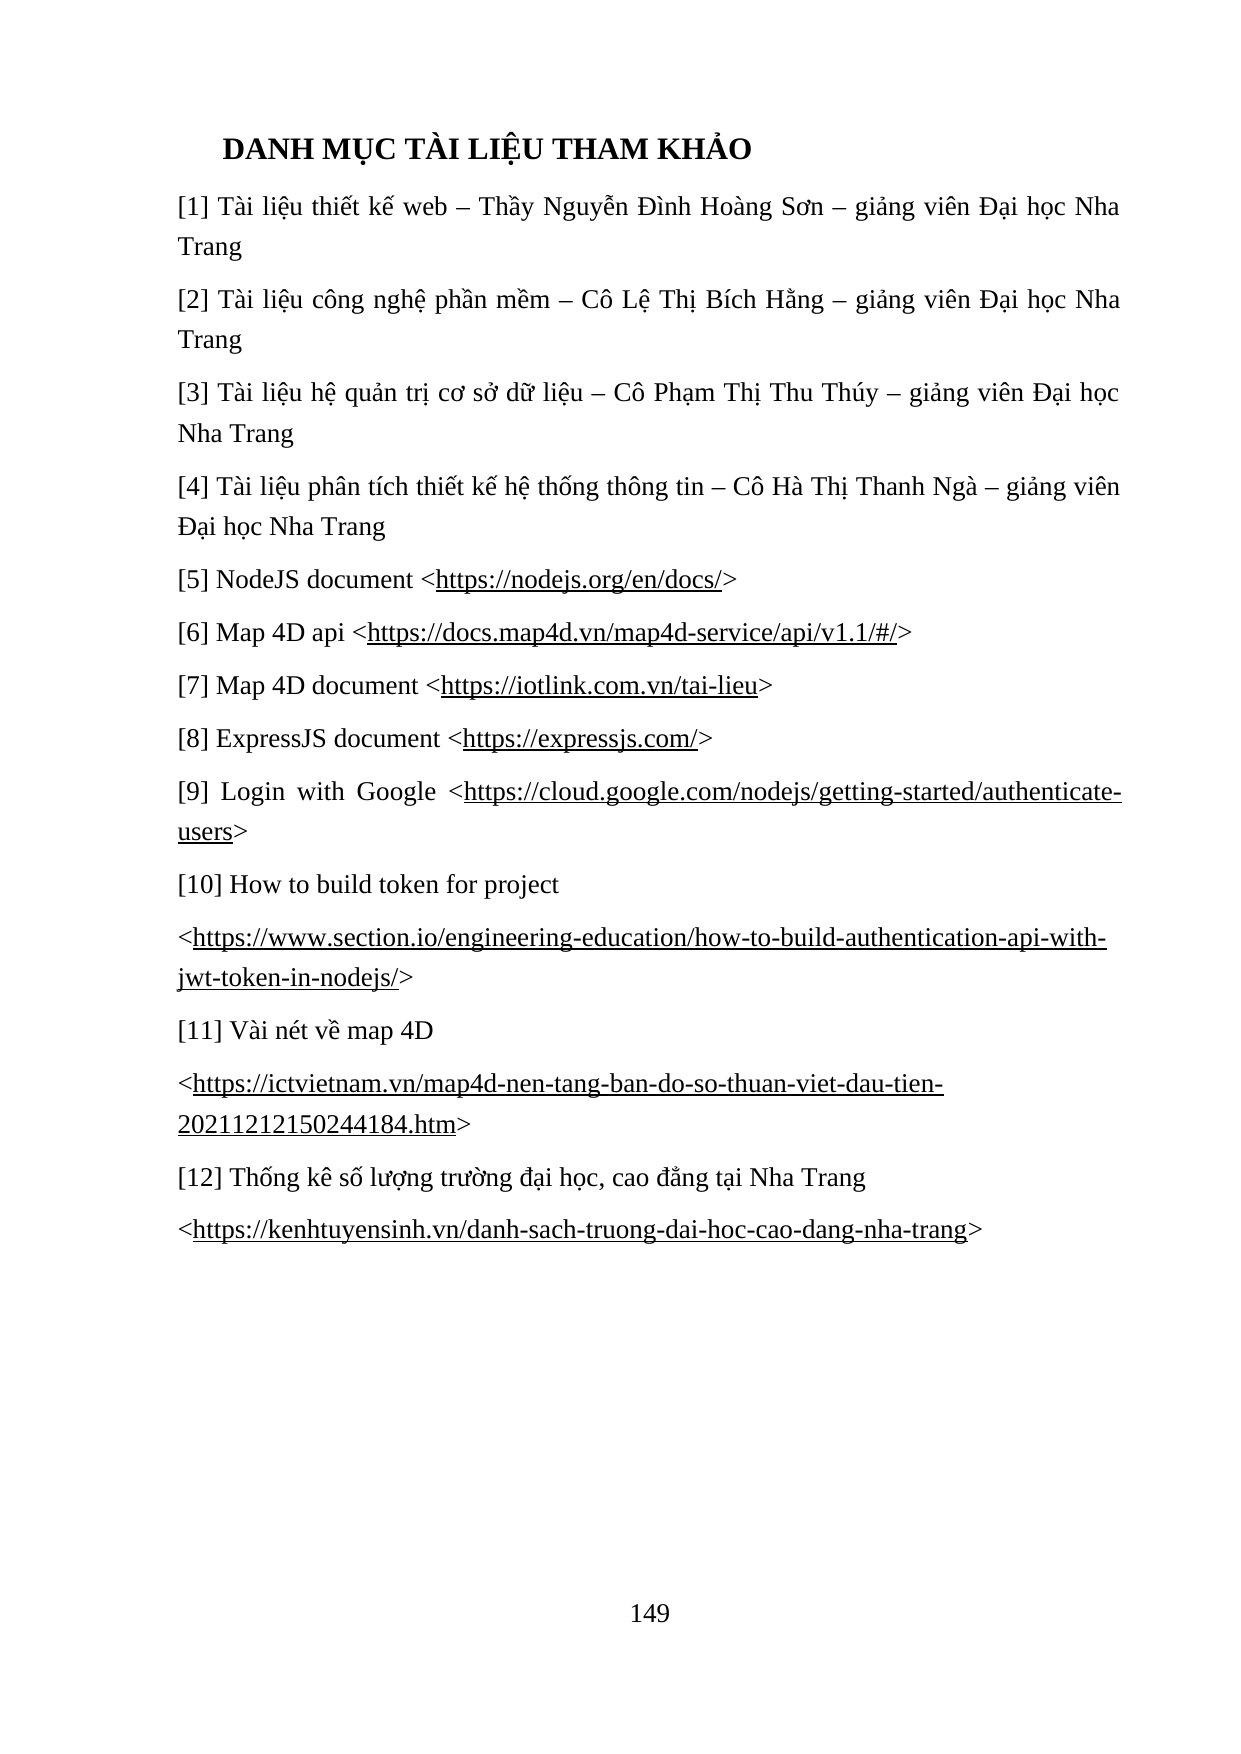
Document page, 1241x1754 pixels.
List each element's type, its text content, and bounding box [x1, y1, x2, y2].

subtitle DANH MỤC TÀI LIỆU THAM KHẢO [222, 131, 1122, 167]
text [12] Thống kê số lượng trường đại học, cao đẳng tại Nha Trang [177, 1161, 1122, 1192]
text <https://ictvietnam.vn/map4d-nen-tang-ban-do-so-thuan-viet-dau-tien-20211212150244184.htm> [177, 1067, 1122, 1139]
text [6] Map 4D api <https://docs.map4d.vn/map4d-service/api/v1.1/#/> [177, 616, 1122, 647]
text [4] Tài liệu phân tích thiết kế hệ thống thông tin – Cô Hà Thị Thanh Ngà – giảng viên Đại học Nha Trang [177, 470, 1122, 541]
text [2] Tài liệu công nghệ phần mềm – Cô Lệ Thị Bích Hằng – giảng viên Đại học Nha Trang [177, 283, 1122, 355]
text [8] ExpressJS document <https://expressjs.com/> [177, 722, 1122, 753]
text <https://kenhtuyensinh.vn/danh-sach-truong-dai-hoc-cao-dang-nha-trang> [177, 1213, 1122, 1245]
text [5] NodeJS document <https://nodejs.org/en/docs/> [177, 563, 1122, 594]
text [9] Login with Google <https://cloud.google.com/nodejs/getting-started/authenticate-users> [177, 775, 1122, 846]
text [3] Tài liệu hệ quản trị cơ sở dữ liệu – Cô Phạm Thị Thu Thúy – giảng viên Đại học Nha Trang [177, 376, 1122, 448]
text [7] Map 4D document <https://iotlink.com.vn/tai-lieu> [177, 669, 1122, 700]
text [11] Vài nét về map 4D [177, 1014, 1122, 1046]
text [10] How to build token for project [177, 868, 1122, 899]
text [1] Tài liệu thiết kế web – Thầy Nguyễn Đình Hoàng Sơn – giảng viên Đại học Nha Trang [177, 190, 1122, 261]
text <https://www.section.io/engineering-education/how-to-build-authentication-api-with-jwt-token-in-nodejs/> [177, 921, 1122, 993]
